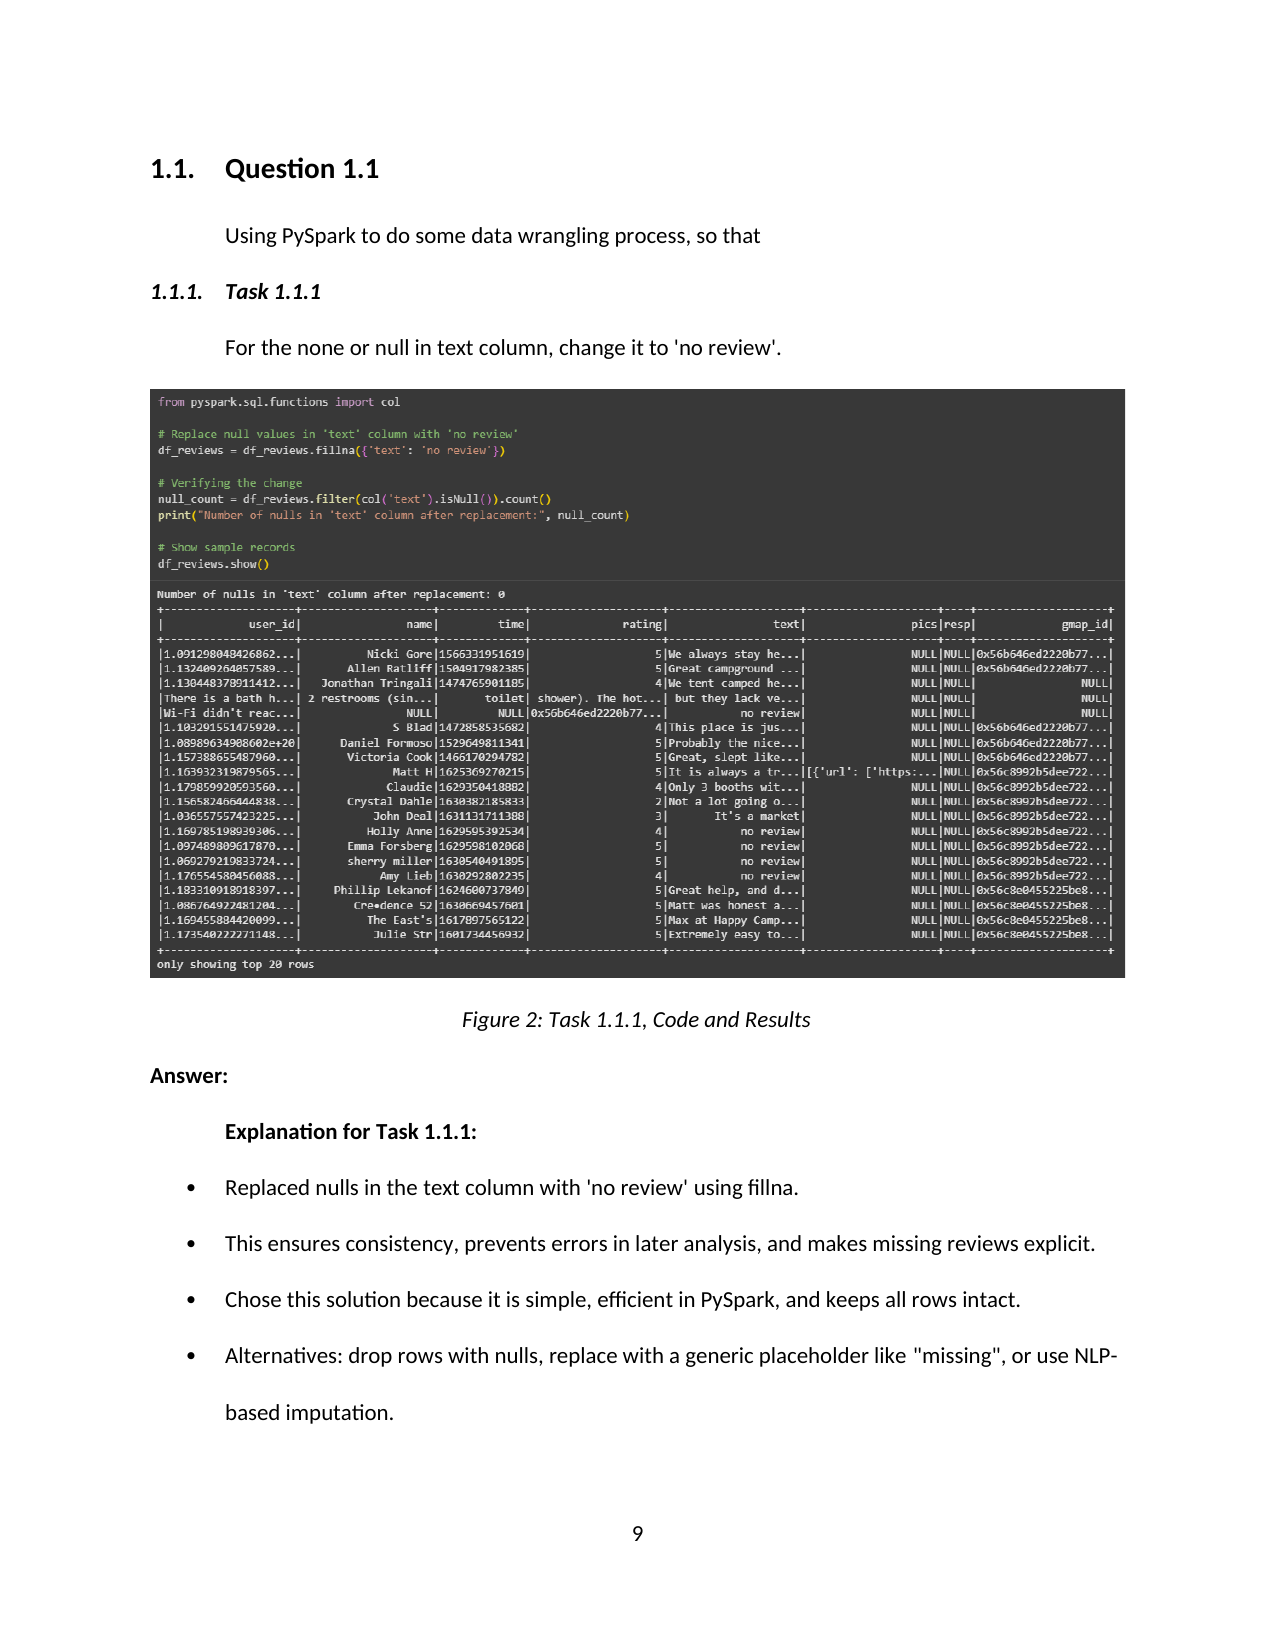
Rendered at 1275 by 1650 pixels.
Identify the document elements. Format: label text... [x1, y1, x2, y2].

text Figure 2: Task 1.1.1, Code and Results [150, 1005, 1125, 1033]
list Chose this solution because it is simple, efficient in PySpark, and keeps all rows intact. [187, 1286, 1125, 1313]
text For the none or null in text column, change it to 'no review'. [150, 333, 1125, 361]
list Replaced nulls in the text column with 'no review' using fillna. [187, 1173, 1125, 1201]
picture [150, 389, 1125, 978]
list This ensures consistency, prevents errors in later analysis, and makes missing reviews explicit. [187, 1229, 1125, 1257]
subtitle Task 1.1.1 [150, 277, 1125, 305]
list Alternatives: drop rows with nulls, replace with a generic placeholder like "missing", or use NLP-based imputation. [187, 1342, 1125, 1426]
text Explanation for Task 1.1.1: [150, 1117, 1125, 1145]
text Answer: [150, 1061, 1125, 1089]
subtitle Question 1.1 [150, 150, 1125, 186]
text Using PySpark to do some data wrangling process, so that [150, 221, 1125, 249]
